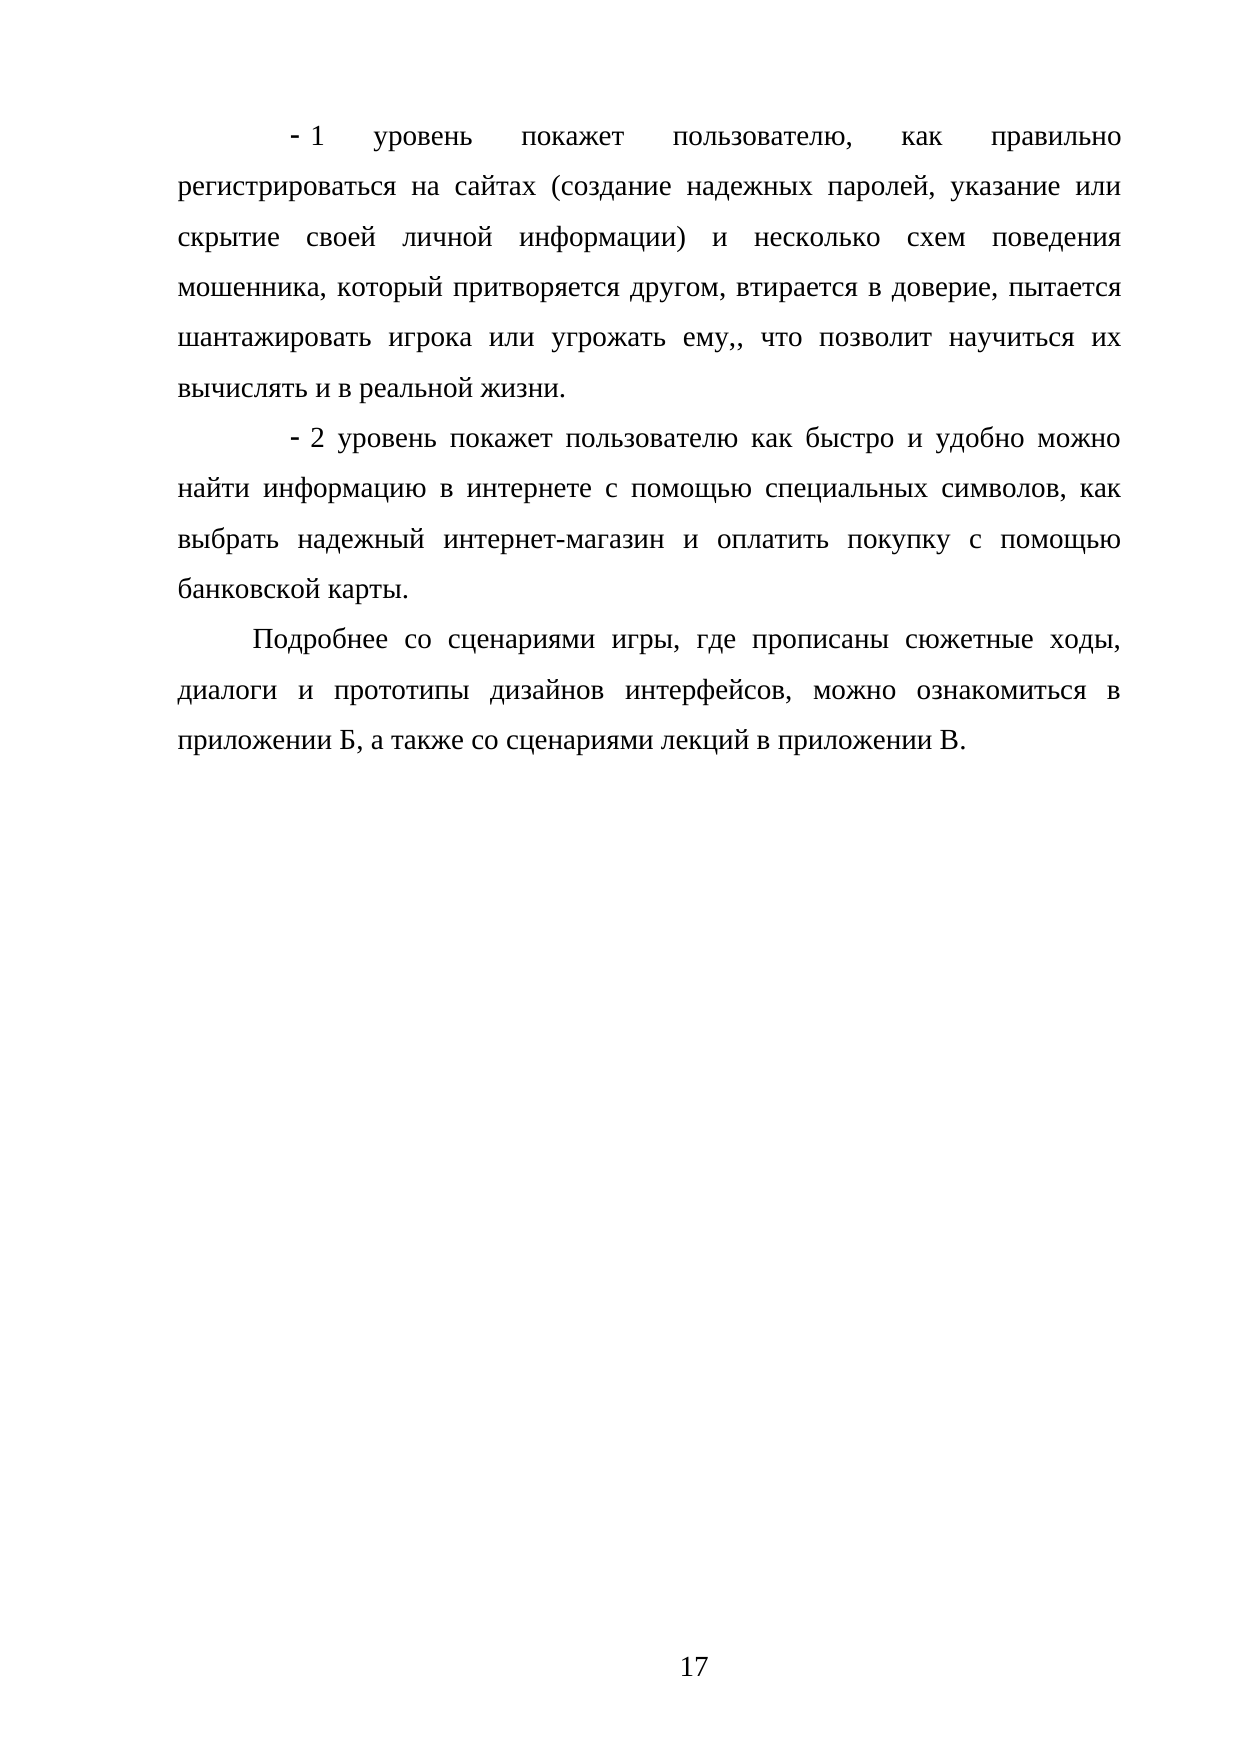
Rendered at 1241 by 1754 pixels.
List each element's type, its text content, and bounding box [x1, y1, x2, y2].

list 1 уровень покажет пользователю, как правильно регистрироваться на сайтах (создание надежных паролей, указание или скрытие своей личной информации) и несколько схем поведения мошенника, который притворяется другом, втирается в доверие, пытается шантажировать игрока или угрожать ему,, что позволит научиться их вычислять и в реальной жизни. [177, 118, 1122, 403]
list 2 уровень покажет пользователю как быстро и удобно можно найти информацию в интернете с помощью специальных символов, как выбрать надежный интернет-магазин и оплатить покупку с помощью банковской карты. [177, 420, 1122, 605]
text Подробнее со сценариями игры, где прописаны сюжетные ходы, диалоги и прототипы дизайнов интерфейсов, можно ознакомиться в приложении Б, а также со сценариями лекций в приложении В. [177, 621, 1122, 756]
